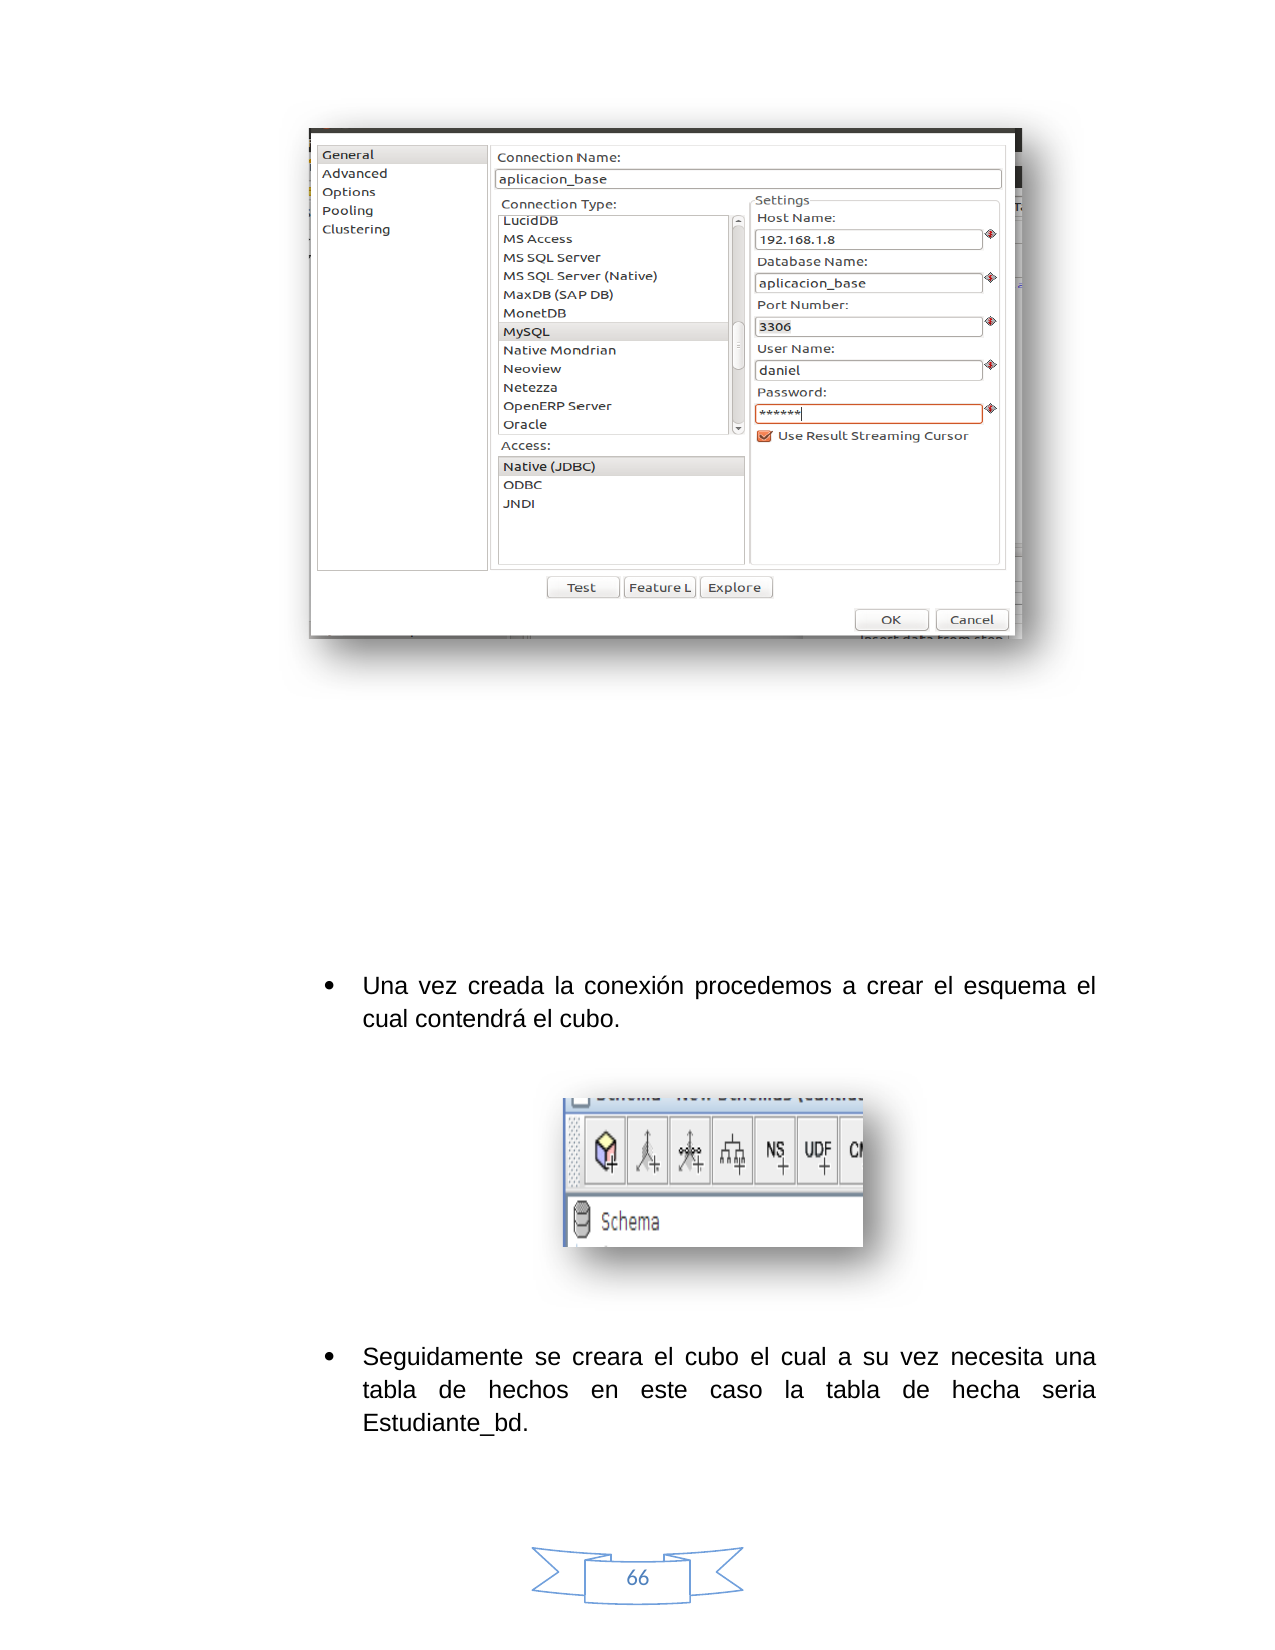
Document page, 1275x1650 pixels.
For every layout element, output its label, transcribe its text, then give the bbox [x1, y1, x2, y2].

picture [308, 128, 1023, 639]
list Seguidamente se creara el cubo el cual a su vez necesita una tabla de hechos en este caso la tabla de hecha seria Estudiante_bd. [325, 1342, 1098, 1437]
list Una vez creada la conexión procedemos a crear el esquema el cual contendrá el cubo. [325, 971, 1098, 1033]
picture [562, 1098, 863, 1247]
